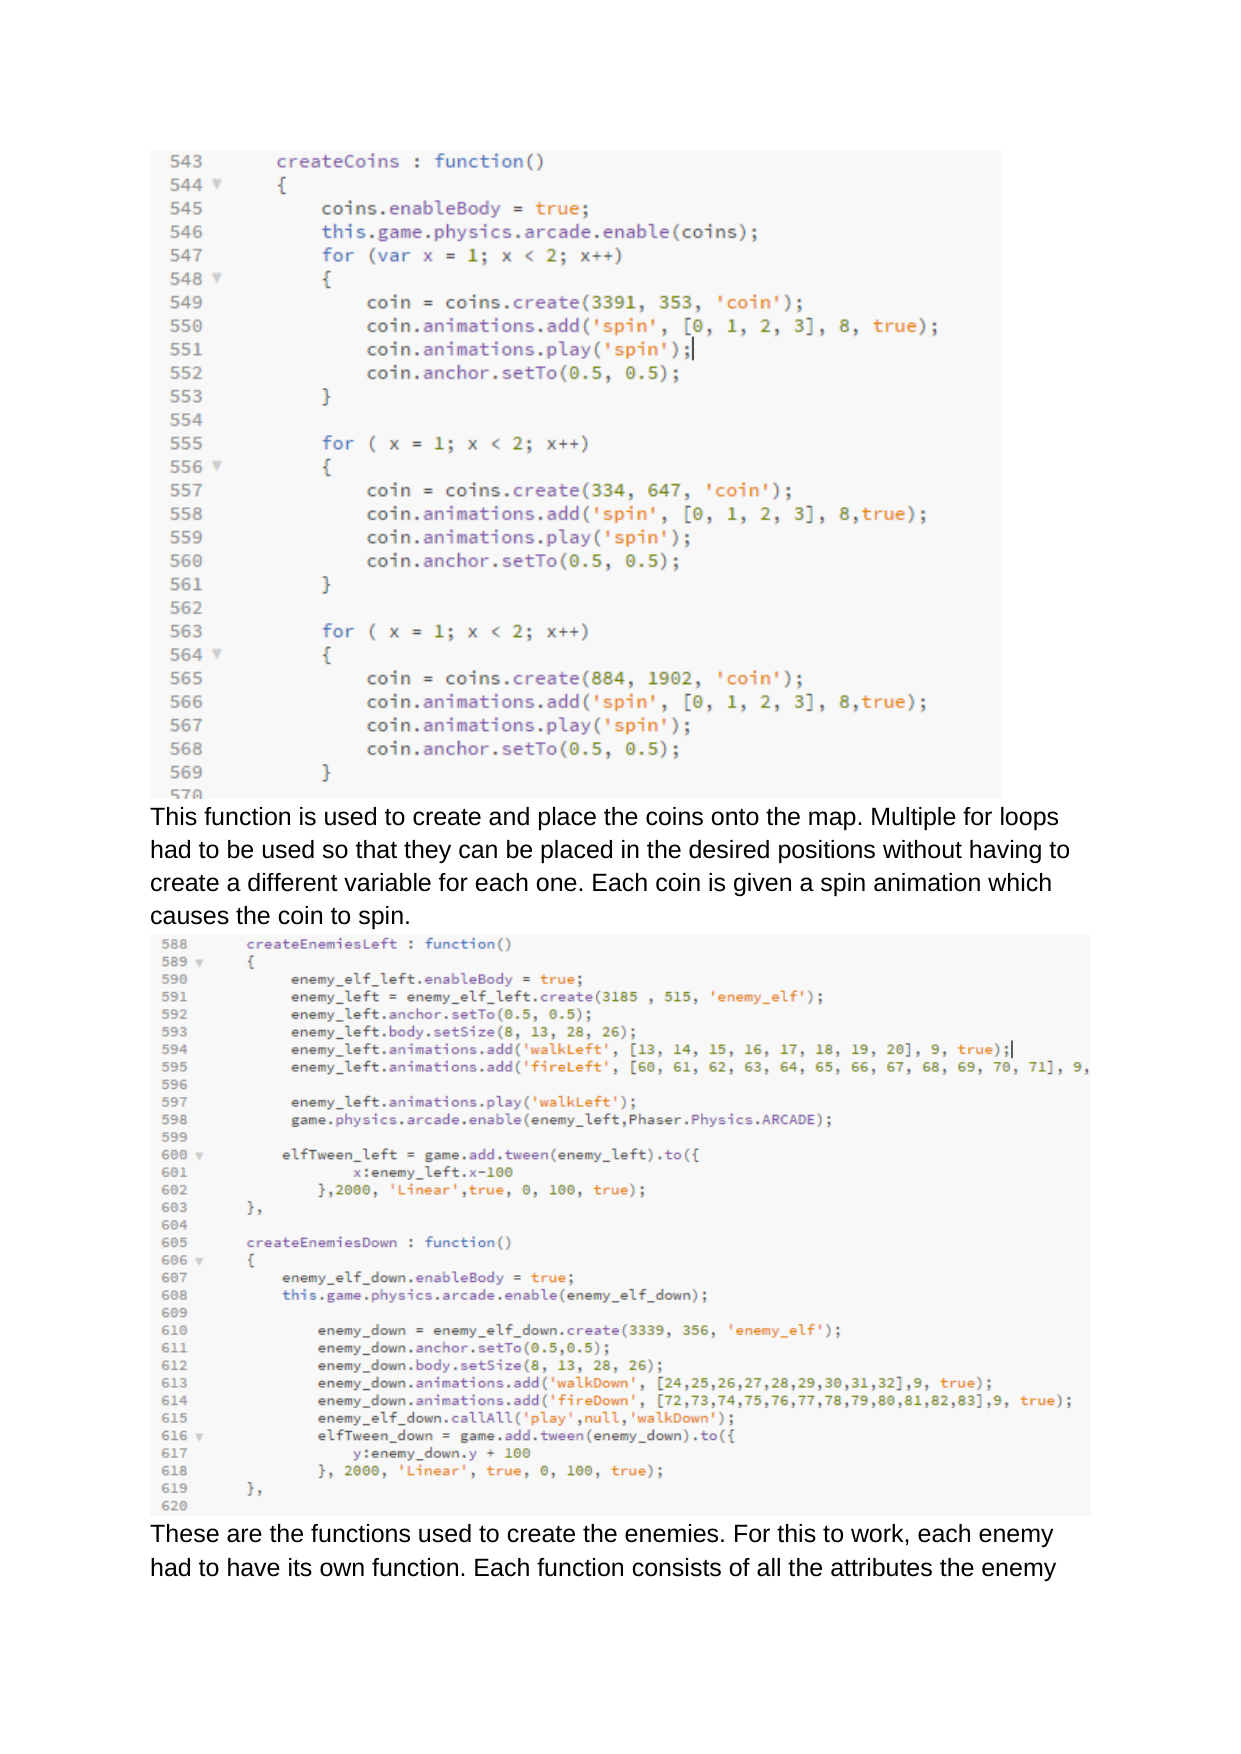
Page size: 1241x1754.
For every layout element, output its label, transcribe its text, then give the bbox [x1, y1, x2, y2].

text This function is used to create and place the coins onto the map. Multiple for loops had to be used so that they can be placed in the desired positions without having to create a different variable for each one. Each coin is given a spin animation which causes the coin to spin. [150, 802, 1090, 930]
picture [150, 150, 1002, 799]
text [150, 1519, 1090, 1581]
picture [150, 934, 1091, 1516]
